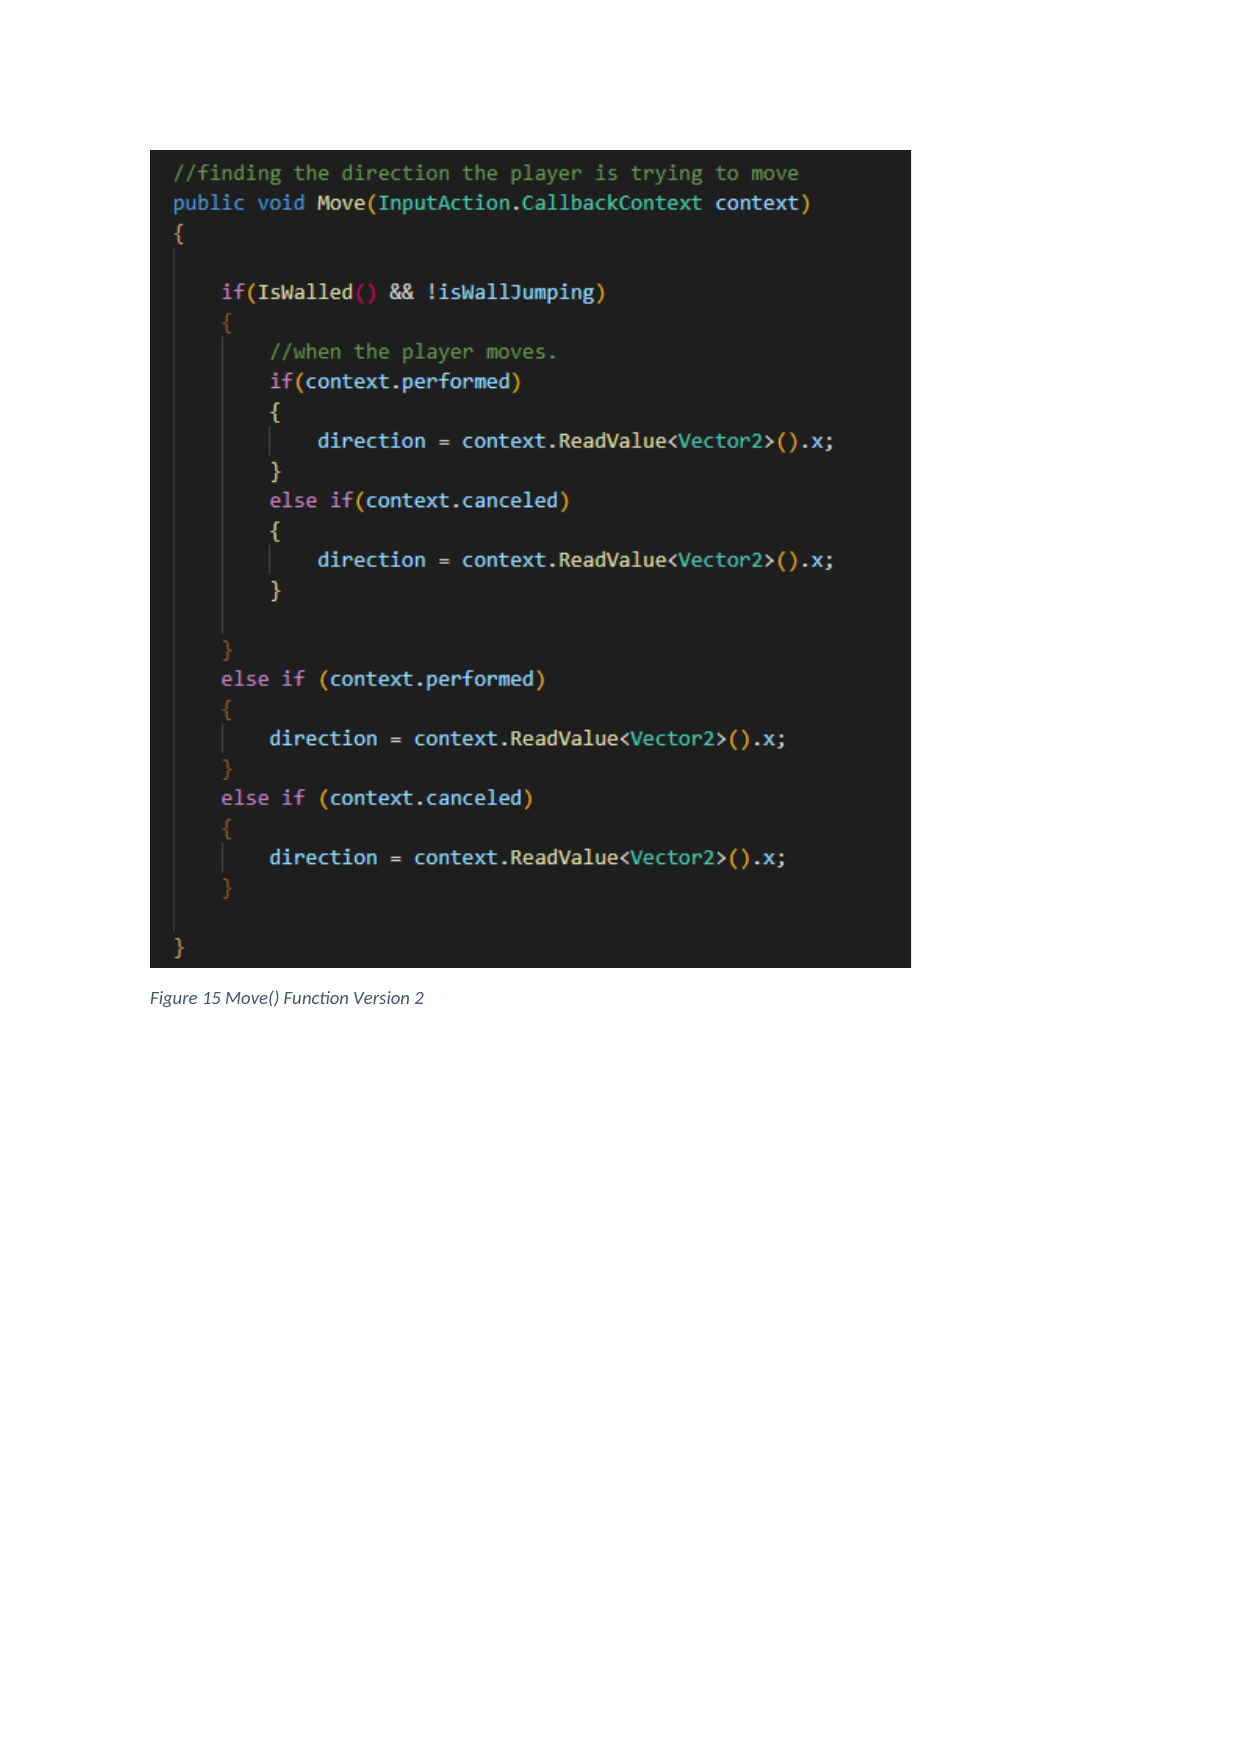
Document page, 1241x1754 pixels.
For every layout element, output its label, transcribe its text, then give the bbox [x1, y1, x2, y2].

picture [150, 150, 912, 968]
